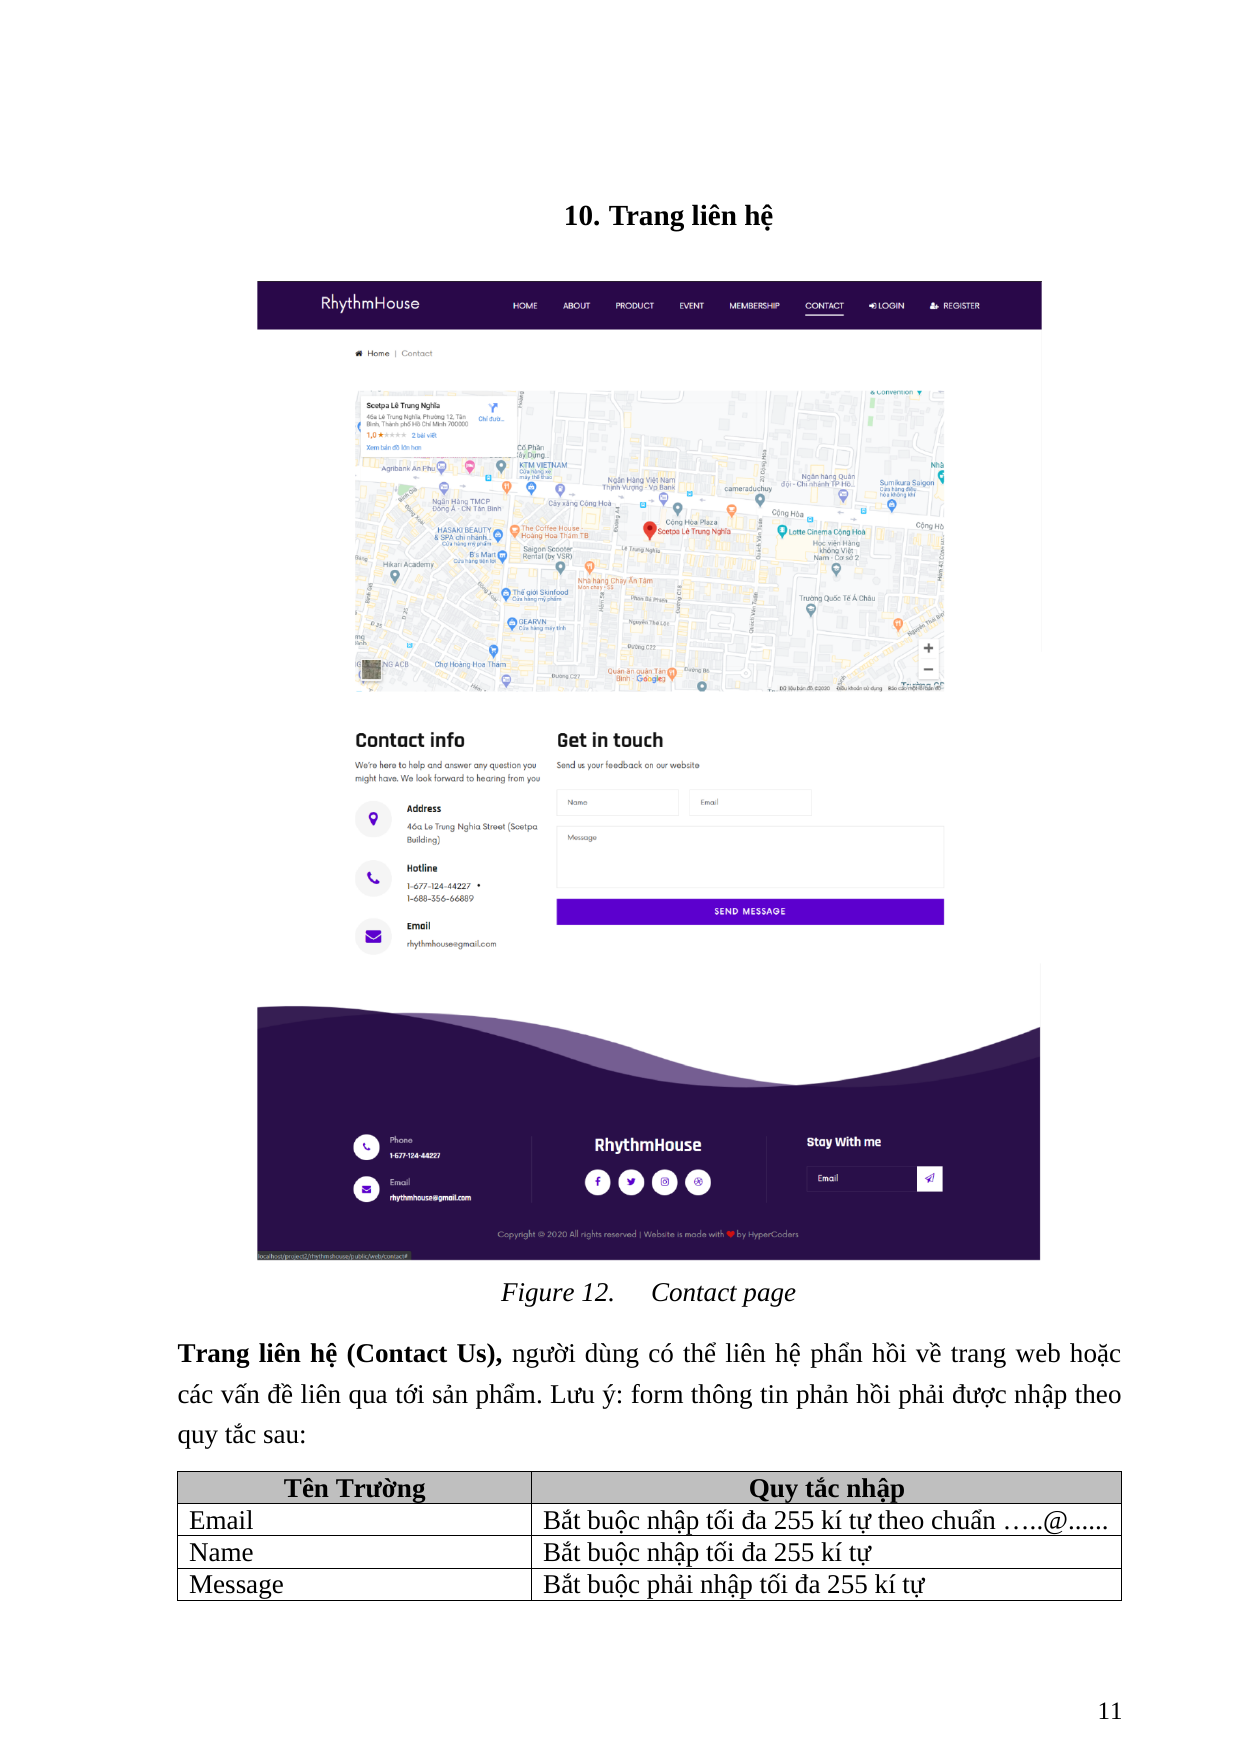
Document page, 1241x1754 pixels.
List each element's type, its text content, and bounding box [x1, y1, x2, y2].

picture [257, 281, 1042, 1264]
table_cell Bắt buộc phải nhập tối đa 255 kí tự [532, 1569, 1121, 1600]
text Trang liên hệ (Contact Us), người dùng có thể liên hệ phẩn hồi về trang web hoặc các vấn đề liên qua tới sản phẩm. Lưu ý: form thông tin phản hồi phải được nhập theo quy tắc sau: [177, 1337, 1122, 1449]
table_cell Email [178, 1504, 531, 1535]
table_header Tên Trường [178, 1472, 531, 1503]
text Contact page [177, 1277, 1122, 1308]
table_cell Name [178, 1536, 531, 1568]
table_header Quy tắc nhập [532, 1472, 1121, 1503]
table_cell Bắt buộc nhập tối đa 255 kí tự [532, 1536, 1121, 1568]
table_cell Message [178, 1569, 531, 1600]
subtitle Trang liên hệ [215, 198, 1122, 231]
table_cell Bắt buộc nhập tối đa 255 kí tự theo chuẩn …..@...... [532, 1504, 1121, 1535]
